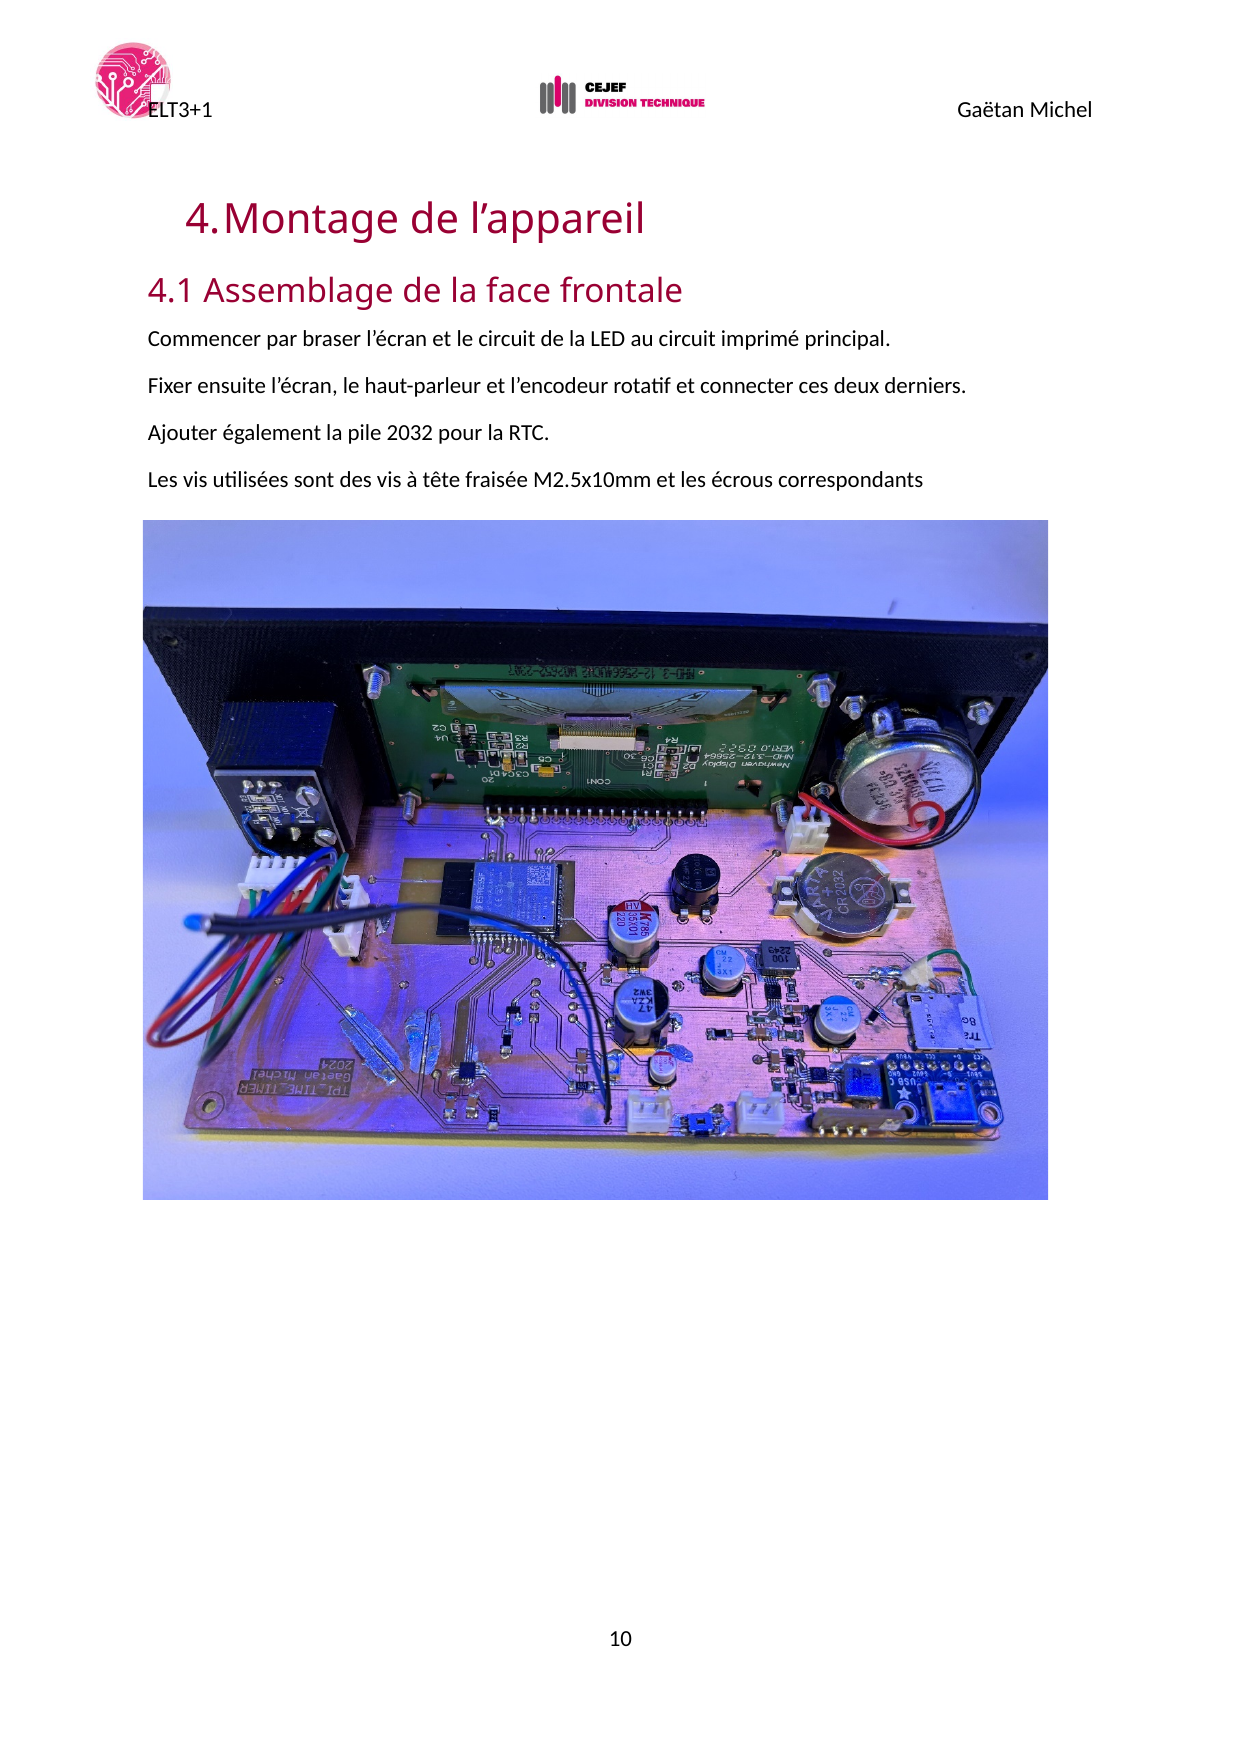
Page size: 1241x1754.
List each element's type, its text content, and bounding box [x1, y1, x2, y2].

picture [534, 73, 706, 118]
text Commencer par braser l’écran et le circuit de la LED au circuit imprimé principal. [148, 324, 1092, 352]
picture [142, 520, 1049, 1200]
text Fixer ensuite l’écran, le haut-parleur et l’encodeur rotatif et connecter ces deux derniers. [148, 371, 1092, 399]
text Les vis utilisées sont des vis à tête fraisée M2.5x10mm et les écrous correspondants [148, 465, 1092, 493]
picture [90, 38, 173, 121]
subtitle Montage de l’appareil [185, 189, 1092, 246]
text Ajouter également la pile 2032 pour la RTC. [148, 418, 1092, 446]
subtitle 4.1 Assemblage de la face frontale [148, 267, 1092, 312]
